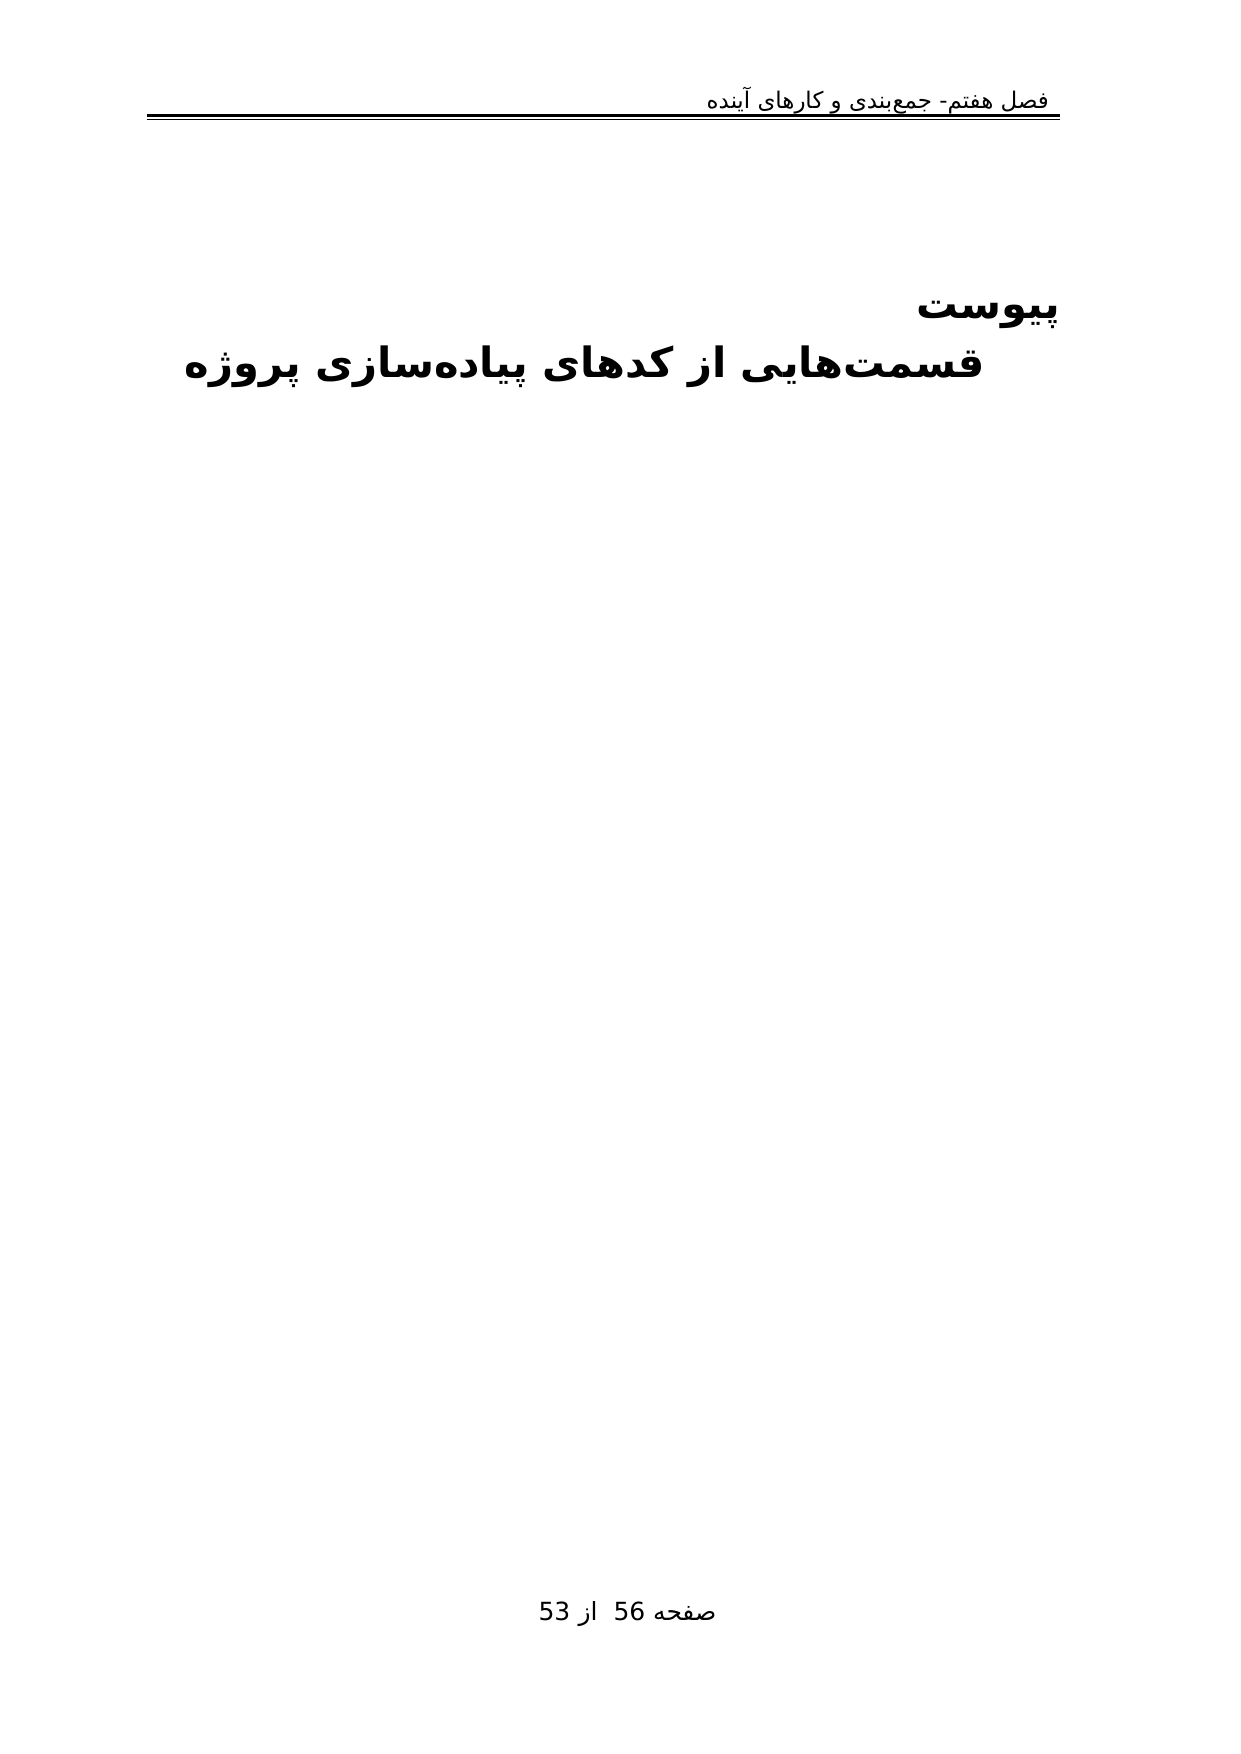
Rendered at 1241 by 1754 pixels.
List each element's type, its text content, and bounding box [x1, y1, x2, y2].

subtitle پیوست قسمت‌هایی از کدهای پیاده‌سازی پروژه [150, 280, 1060, 387]
